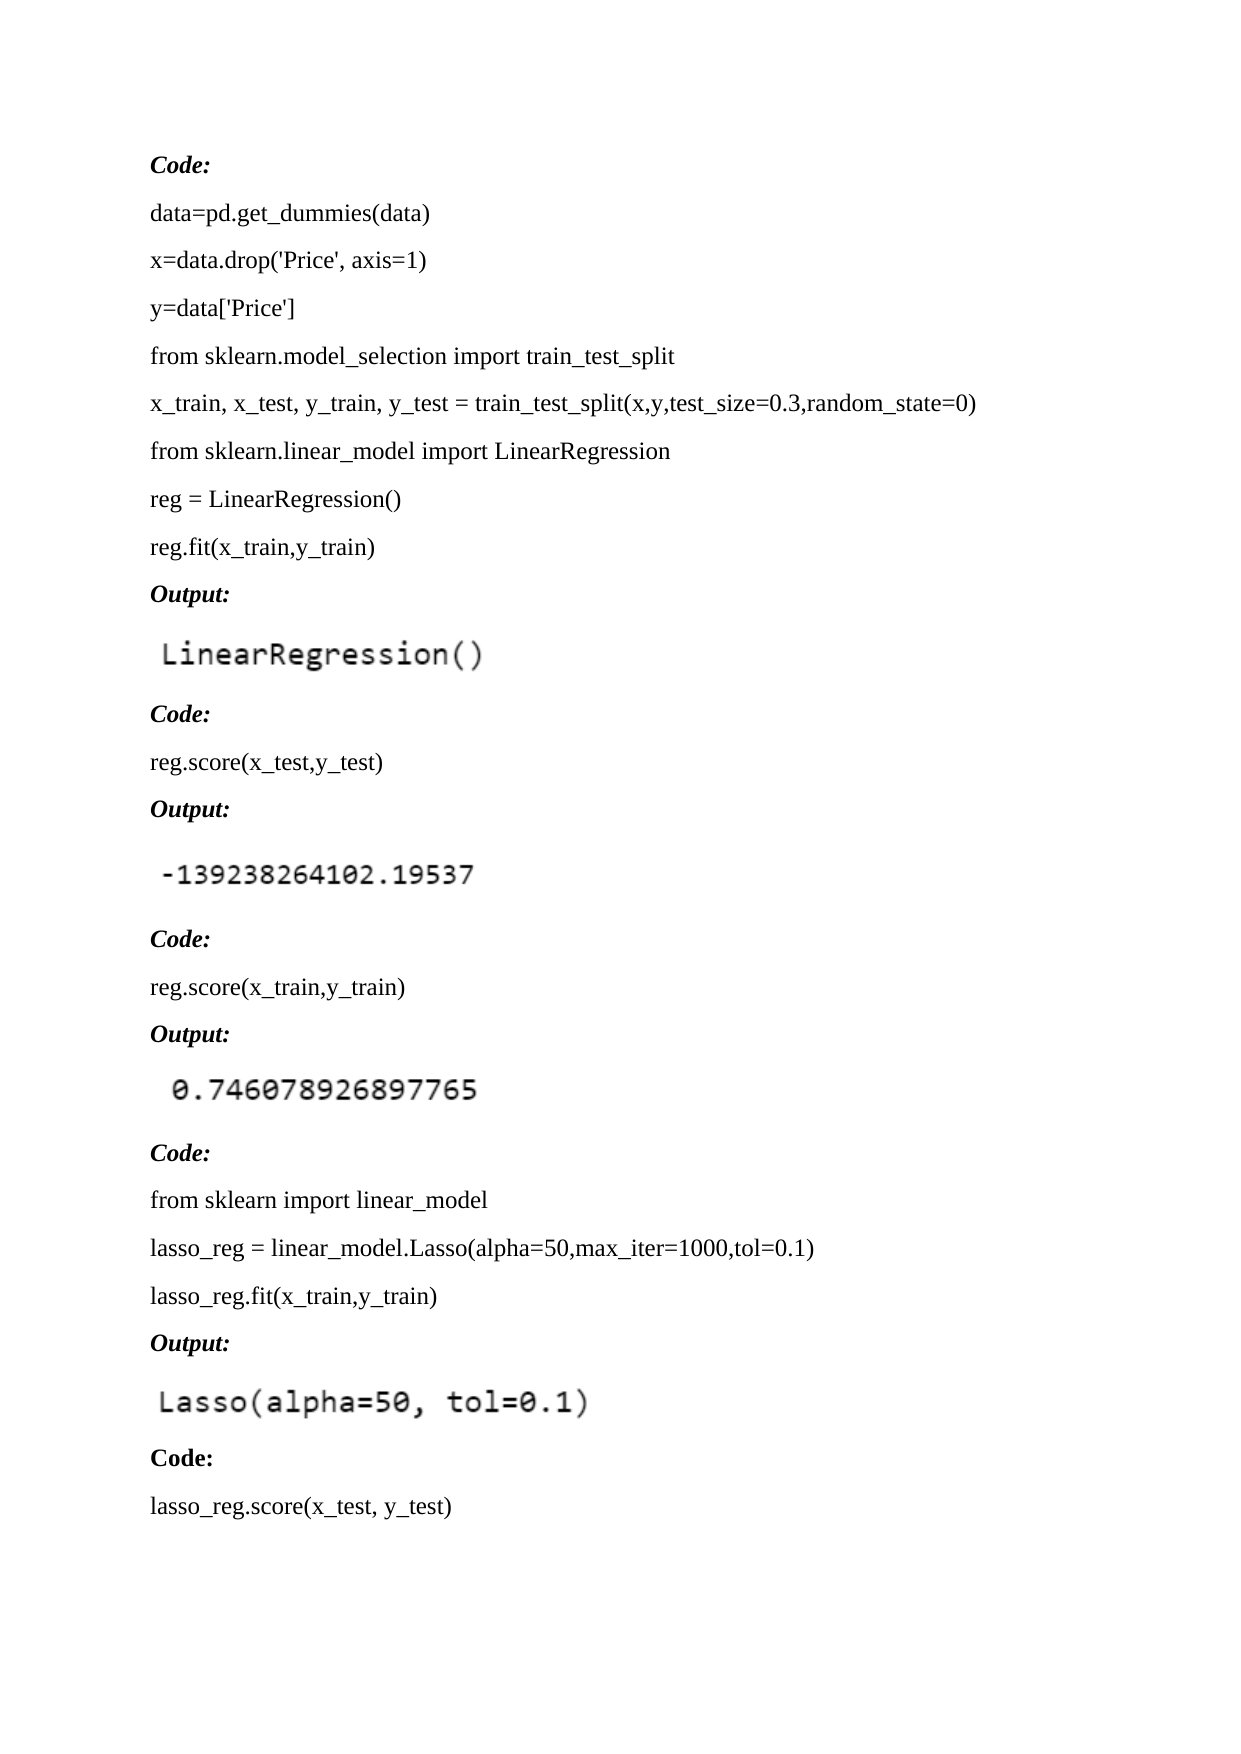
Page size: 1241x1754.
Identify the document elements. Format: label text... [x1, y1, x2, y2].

text Code: [150, 699, 1090, 728]
text lasso_reg.fit(x_train,y_train) [150, 1281, 1090, 1309]
text from sklearn.linear_model import LinearRegression [150, 436, 1090, 465]
picture [150, 1376, 604, 1425]
text from sklearn.model_selection import train_test_split [150, 341, 1090, 369]
text x=data.drop('Price', axis=1) [150, 245, 1090, 274]
picture [150, 627, 535, 681]
text reg.score(x_train,y_train) [150, 972, 1090, 1001]
text y=data['Price'] [150, 293, 1090, 322]
text Code: [150, 924, 1090, 953]
text Code: [150, 150, 1090, 179]
text lasso_reg = linear_model.Lasso(alpha=50,max_iter=1000,tol=0.1) [150, 1233, 1090, 1262]
text reg = LinearRegression() [150, 484, 1090, 513]
text lasso_reg.score(x_test, y_test) [150, 1491, 1090, 1520]
text Code: [150, 1443, 1090, 1472]
text reg.fit(x_train,y_train) [150, 532, 1090, 560]
text Code: [150, 1138, 1090, 1166]
picture [150, 842, 506, 906]
text Output: [150, 794, 1090, 823]
text Output: [150, 579, 1090, 608]
text reg.score(x_test,y_test) [150, 747, 1090, 776]
text data=pd.get_dummies(data) [150, 198, 1090, 226]
text x_train, x_test, y_train, y_test = train_test_split(x,y,test_size=0.3,random_state=0) [150, 388, 1090, 417]
text Output: [150, 1019, 1090, 1048]
text from sklearn import linear_model [150, 1185, 1090, 1214]
picture [150, 1067, 513, 1119]
text Output: [150, 1328, 1090, 1357]
